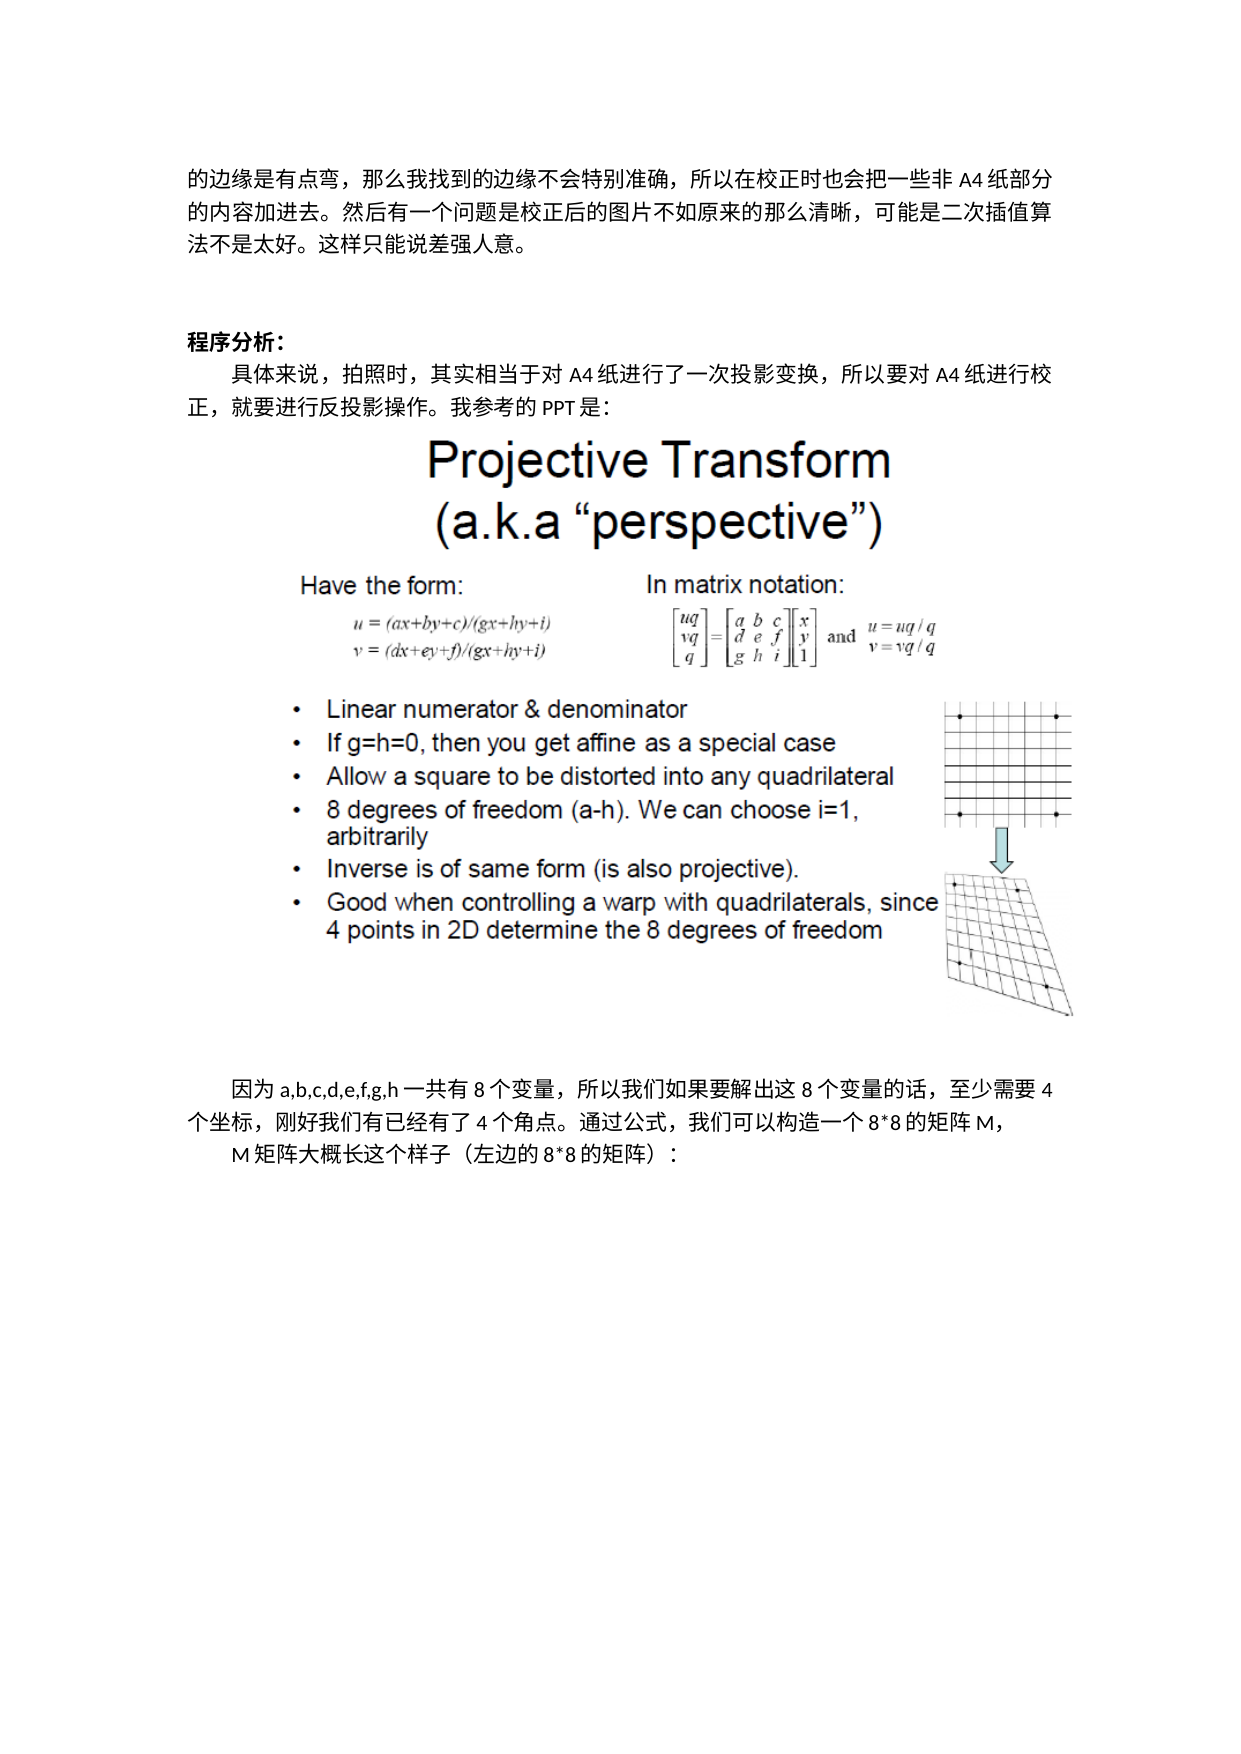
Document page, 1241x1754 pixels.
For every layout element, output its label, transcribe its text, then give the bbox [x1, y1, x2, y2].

text M矩阵大概长这个样子（左边的8*8的矩阵）： [187, 1137, 1053, 1169]
text 因为a,b,c,d,e,f,g,h一共有8个变量，所以我们如果要解出这8个变量的话，至少需要4个坐标，刚好我们有已经有了4个角点。通过公式，我们可以构造一个8*8的矩阵M， [187, 1072, 1053, 1137]
picture [231, 422, 1097, 1045]
text 具体来说，拍照时，其实相当于对A4纸进行了一次投影变换，所以要对A4纸进行校正，就要进行反投影操作。我参考的PPT是： [187, 357, 1053, 422]
text 程序分析： [187, 324, 1053, 357]
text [187, 162, 1053, 259]
